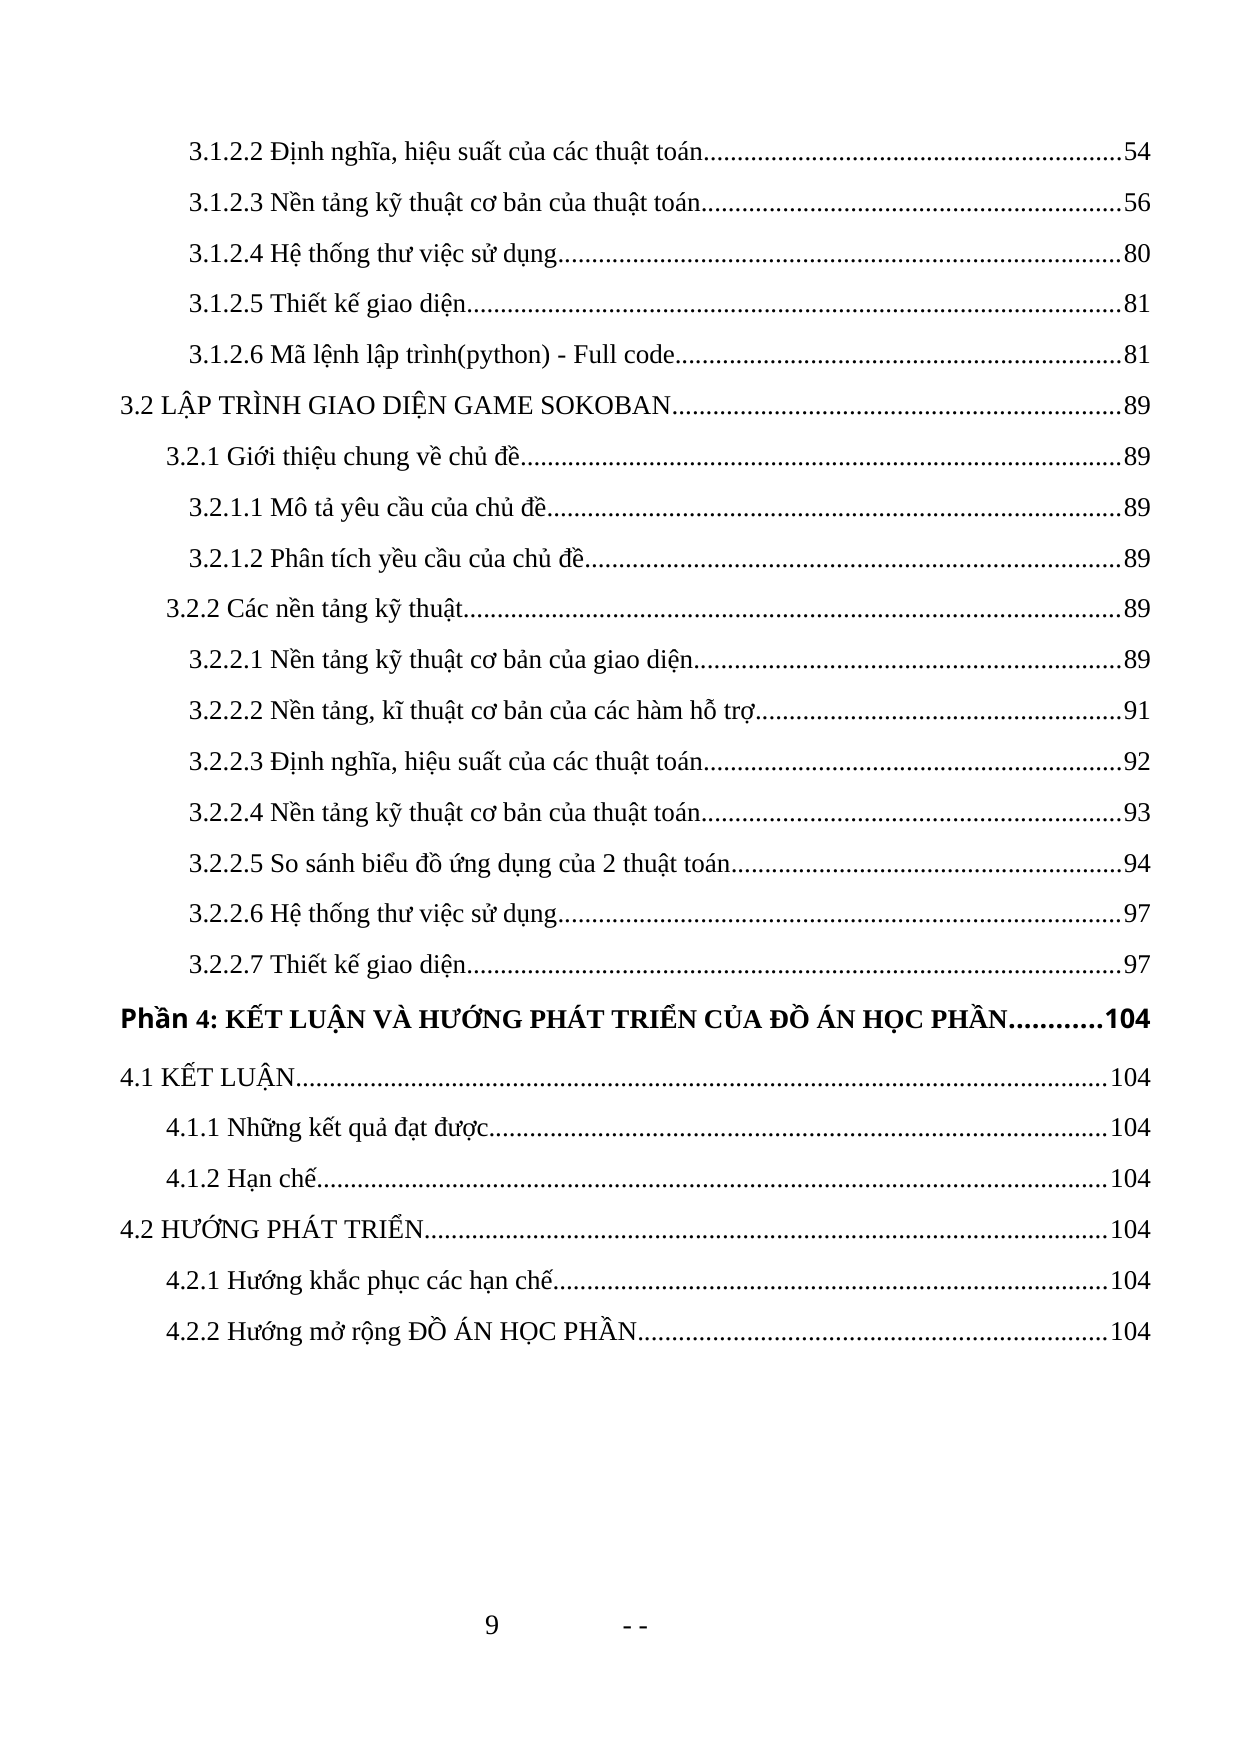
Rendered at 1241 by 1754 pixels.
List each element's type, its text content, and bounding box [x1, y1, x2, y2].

text 3.1.2.2 Định nghĩa, hiệu suất của các thuật toán 54 [189, 135, 1150, 166]
text 4.1.1 Những kết quả đạt được 104 [166, 1112, 1150, 1143]
text 3.2.1 Giới thiệu chung về chủ đề 89 [166, 440, 1150, 471]
text 3.2.2.6 Hệ thống thư việc sử dụng 97 [189, 897, 1150, 929]
text 3.2.1.2 Phân tích yều cầu của chủ đề 89 [189, 542, 1150, 573]
text 3.1.2.5 Thiết kế giao diện. 81 [189, 287, 1150, 319]
text 3.2.2.7 Thiết kế giao diện. 97 [189, 948, 1150, 979]
text 3.2.2.1 Nền tảng kỹ thuật cơ bản của giao diện 89 [189, 643, 1150, 674]
text 3.2.2.4 Nền tảng kỹ thuật cơ bản của thuật toán 93 [189, 796, 1150, 827]
text 3.2.2 Các nền tảng kỹ thuật 89 [166, 592, 1150, 624]
text 3.1.2.6 Mã lệnh lập trình(python) - Full code 81 [189, 338, 1150, 369]
text 3.2.1.1 Mô tả yêu cầu của chủ đề 89 [189, 491, 1150, 522]
text 3.2.2.2 Nền tảng, kĩ thuật cơ bản của các hàm hỗ trợ 91 [189, 694, 1150, 725]
text 3.2 LẬP TRÌNH GIAO DIỆN GAME SOKOBAN 89 [120, 389, 1150, 420]
text 3.2.2.5 So sánh biểu đồ ứng dụng của 2 thuật toán 94 [189, 847, 1150, 878]
text Phần 4: KẾT LUẬN VÀ HƯỚNG PHÁT TRIỂN CỦA ĐỒ ÁN HỌC PHẦN 104 [120, 999, 1148, 1036]
text 3.1.2.3 Nền tảng kỹ thuật cơ bản của thuật toán 56 [189, 186, 1150, 217]
text 4.2.2 Hướng mở rộng ĐỒ ÁN HỌC PHẦN 104 [166, 1315, 1150, 1346]
text 4.2 HƯỚNG PHÁT TRIỂN 104 [120, 1213, 1150, 1244]
text 4.1.2 Hạn chế. 104 [166, 1162, 1150, 1193]
text 4.1 KẾT LUẬN 104 [120, 1061, 1150, 1092]
text 4.2.1 Hướng khắc phục các hạn chế 104 [166, 1264, 1150, 1295]
text 3.2.2.3 Định nghĩa, hiệu suất của các thuật toán 92 [189, 745, 1150, 776]
text 3.1.2.4 Hệ thống thư việc sử dụng 80 [189, 237, 1150, 268]
